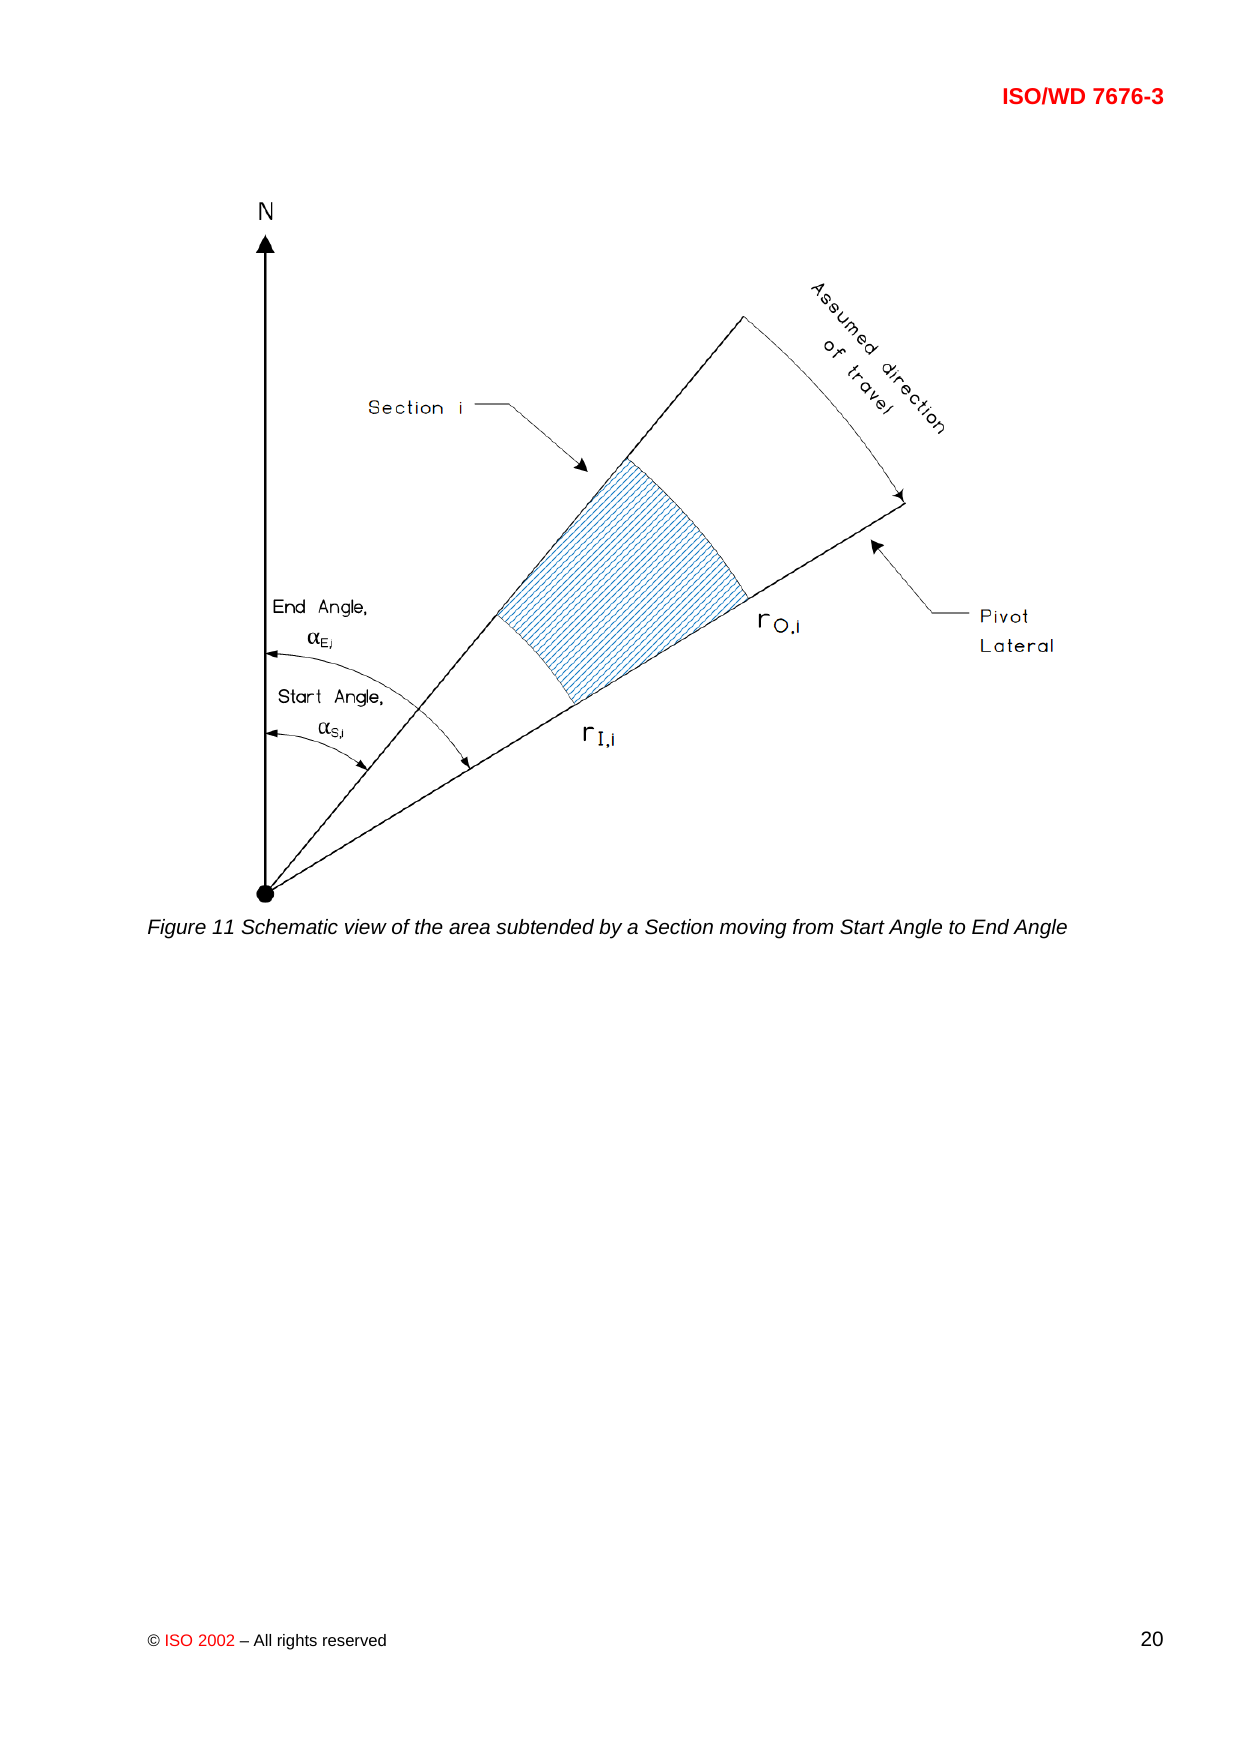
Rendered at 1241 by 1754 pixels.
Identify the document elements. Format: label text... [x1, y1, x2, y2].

text Figure 11 Schematic view of the area subtended by a Section moving from Start Angle to End Angle [147, 915, 1164, 939]
picture [242, 186, 1068, 903]
